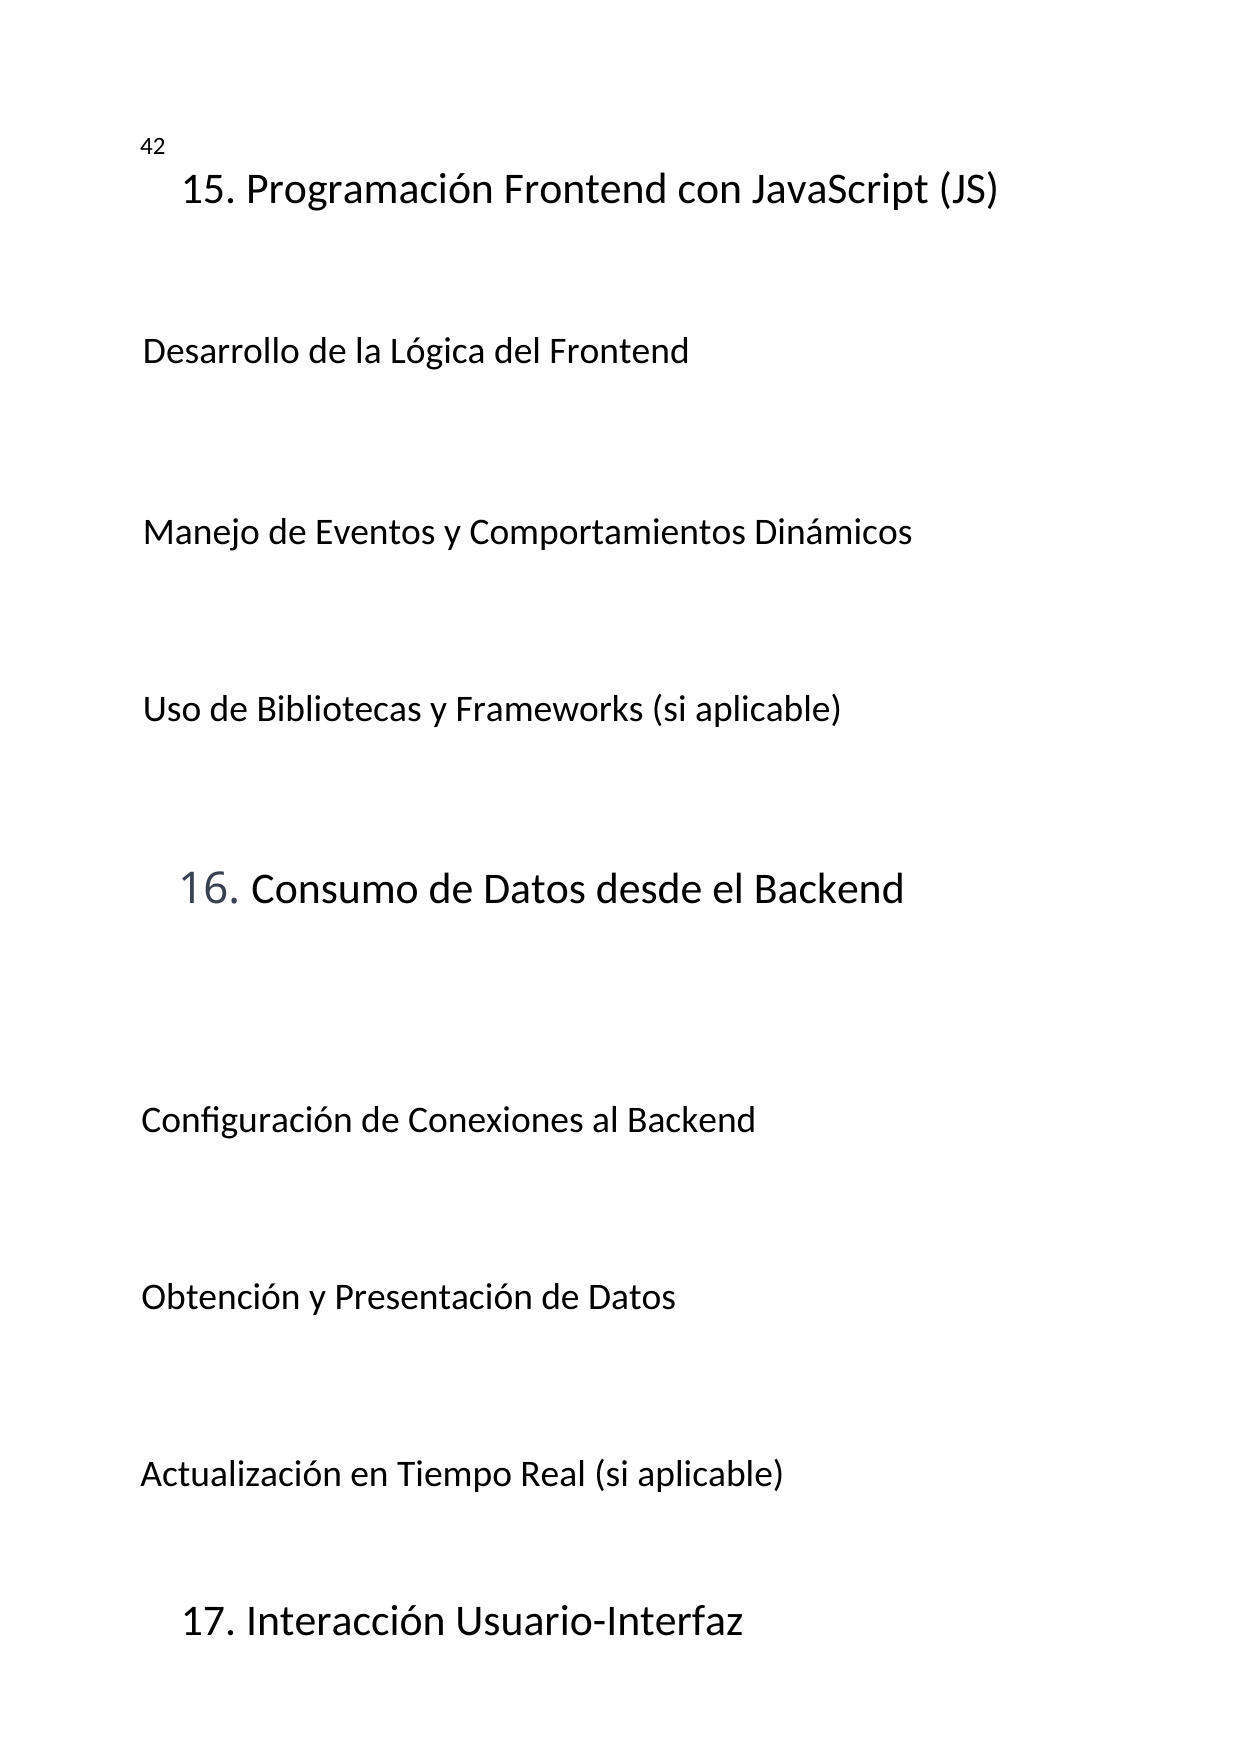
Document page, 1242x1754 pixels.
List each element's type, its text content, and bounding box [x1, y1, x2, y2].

text 42 [140, 130, 1126, 161]
text 17. Interacción Usuario-Interfaz [181, 1592, 1126, 1646]
text Obtención y Presentación de Datos [141, 1273, 1126, 1319]
text Configuración de Conexiones al Backend [141, 1096, 1126, 1142]
text Actualización en Tiempo Real (si aplicable) [140, 1450, 1126, 1496]
text Manejo de Eventos y Comportamientos Dinámicos [143, 508, 1126, 553]
text 15. Programación Frontend con JavaScript (JS) Desarrollo de la Lógica del Frontend [143, 161, 1005, 373]
text Uso de Bibliotecas y Frameworks (si aplicable) 16. Consumo de Datos desde el Backend [143, 684, 911, 916]
